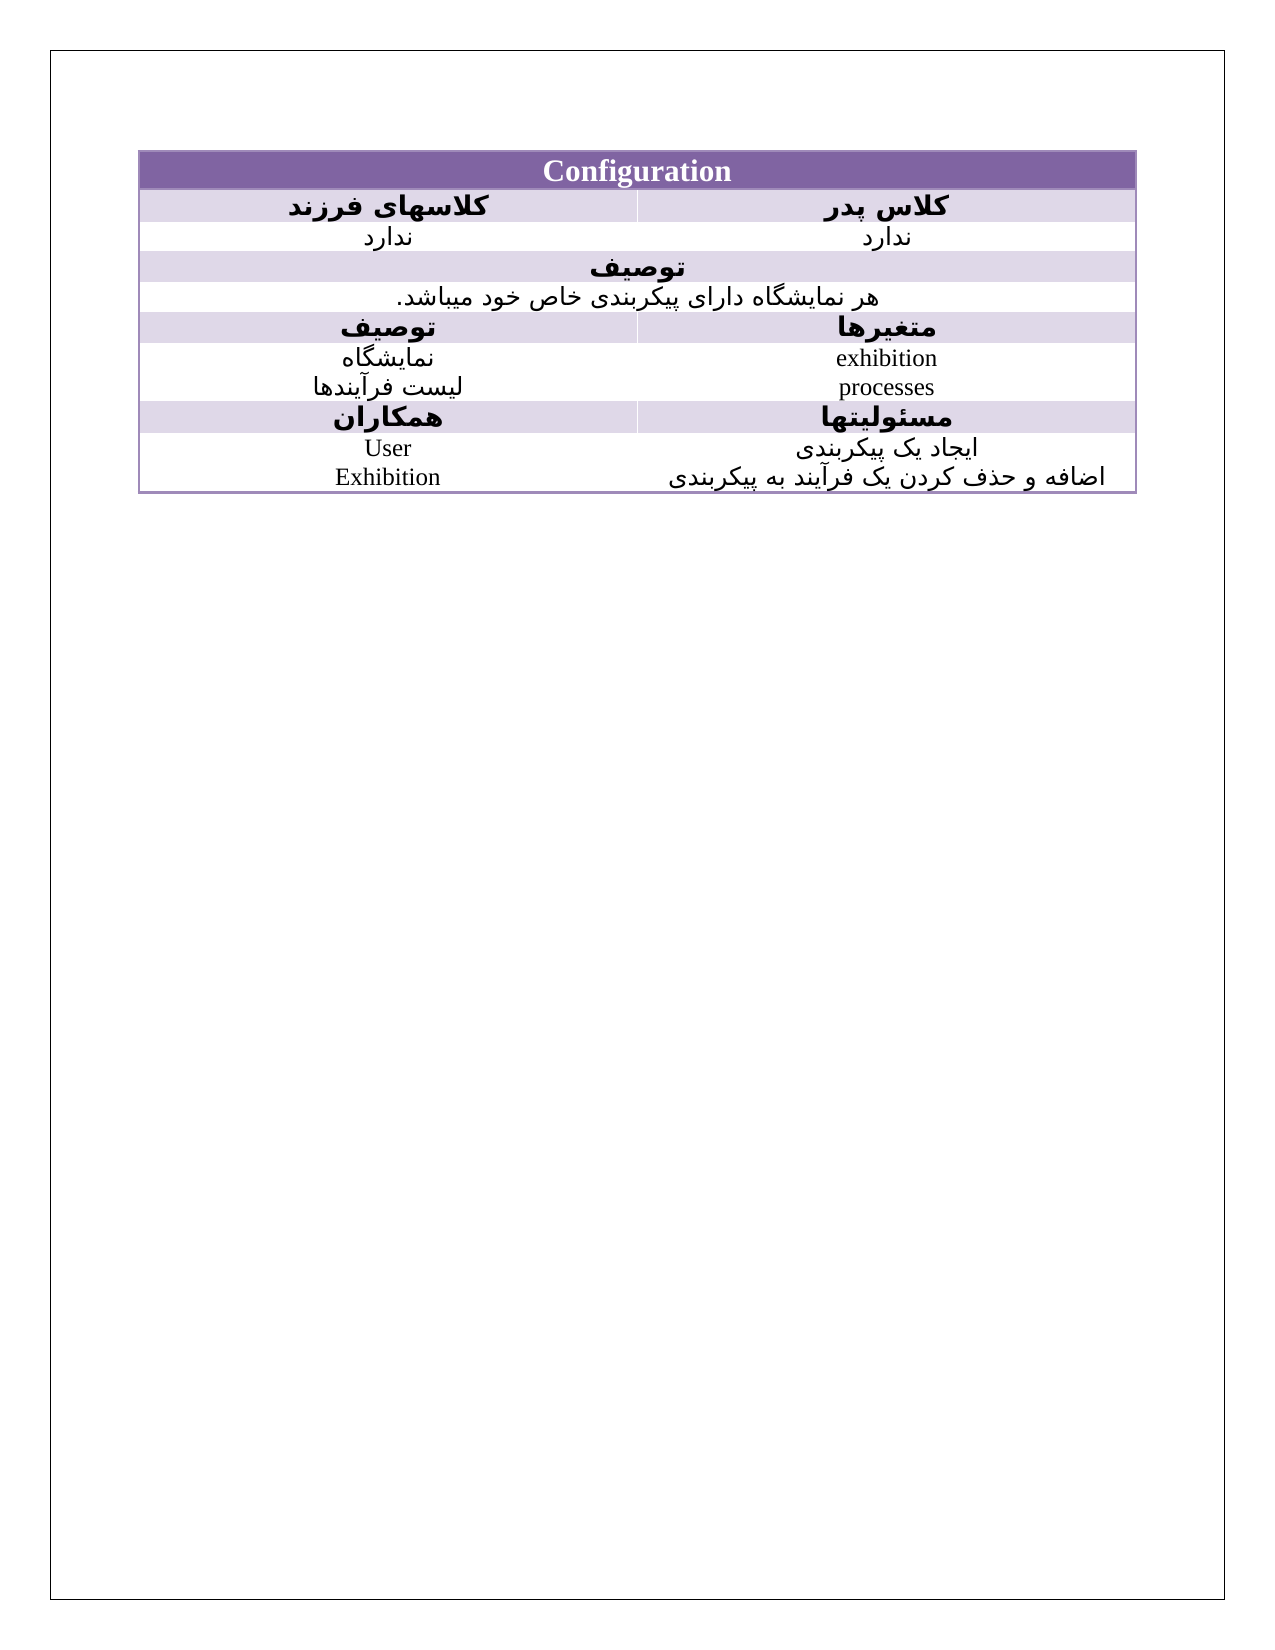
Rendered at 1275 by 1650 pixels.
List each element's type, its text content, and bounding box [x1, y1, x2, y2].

table_cell ایجاد یک پیکربندی اضافه و حذف کردن یک فرآیند به پیکربندی [638, 433, 1135, 491]
table_cell ندارد [638, 222, 1135, 251]
table_cell ندارد [140, 222, 637, 251]
table_cell توصیف [140, 251, 1135, 282]
table_cell User Exhibition [140, 433, 637, 491]
table_header Configuration [140, 152, 1135, 188]
table_cell همکاران [140, 401, 637, 433]
table_cell کلاس پدر [638, 190, 1135, 222]
table_cell exhibition processes [638, 343, 1135, 401]
table_cell مسئولیتها [638, 401, 1135, 433]
table_cell کلاسهای فرزند [140, 190, 637, 222]
table_cell متغیرها [638, 312, 1135, 343]
table_cell نمایشگاه لیست فرآیندها [140, 343, 637, 401]
table_cell هر نمایشگاه دارای پیکربندی خاص خود میباشد. [140, 283, 1135, 312]
table_cell توصیف [140, 312, 637, 343]
